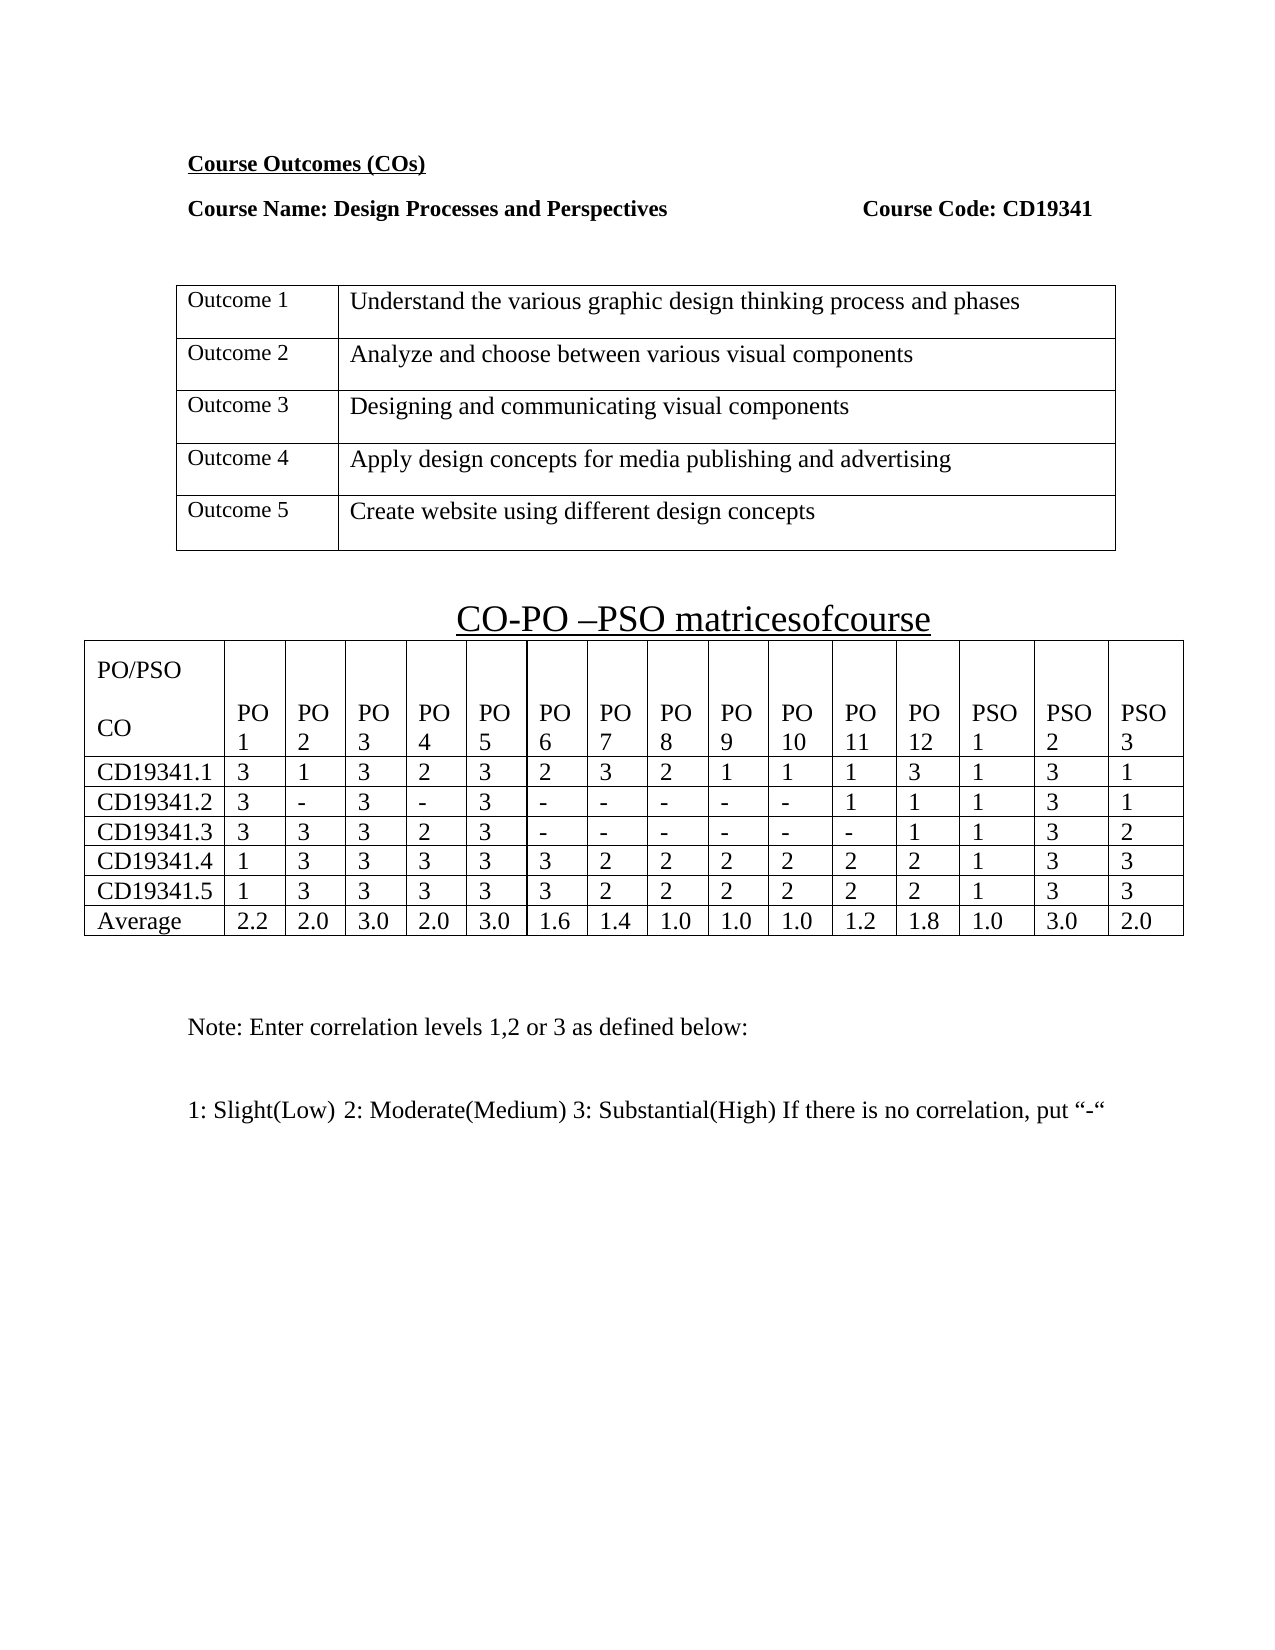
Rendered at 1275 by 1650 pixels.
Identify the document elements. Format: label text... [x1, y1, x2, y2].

table_cell 2 [897, 876, 959, 905]
table_header PO 11 [833, 641, 896, 756]
table_cell 2 [897, 846, 959, 875]
table_cell 2 [709, 846, 768, 875]
table_cell - [286, 787, 345, 816]
table_cell - [709, 787, 768, 816]
table_cell 3 [286, 876, 345, 905]
table_cell 1 [897, 787, 959, 816]
table_cell 3 [1035, 817, 1108, 845]
table_header PO 1 [225, 641, 285, 756]
table_cell 1.2 [833, 906, 896, 935]
table_header PO 6 [528, 641, 587, 756]
table_cell 2 [407, 757, 466, 786]
table_cell 2 [588, 846, 647, 875]
table_cell 3 [346, 757, 406, 786]
table_cell 1.4 [588, 906, 647, 935]
table_cell - [769, 817, 832, 845]
table_cell 1 [286, 757, 345, 786]
table_cell Analyze and choose between various visual components [339, 339, 1115, 390]
table_header Understand the various graphic design thinking process and phases [339, 286, 1115, 338]
table_cell 2.0 [1109, 906, 1183, 935]
table_cell 3 [467, 846, 526, 875]
table_header Outcome 1 [177, 286, 338, 338]
table_cell - [648, 817, 708, 845]
table_cell 1 [225, 846, 285, 875]
table_cell 2.0 [407, 906, 466, 935]
table_cell 3 [286, 846, 345, 875]
table_header PO 2 [286, 641, 345, 756]
table_cell CD19341.5 [85, 876, 224, 905]
table_cell 3 [346, 846, 406, 875]
table_cell Designing and communicating visual components [339, 391, 1115, 443]
table_cell Outcome 4 [177, 444, 338, 495]
table_header PO 3 [346, 641, 406, 756]
table_header PO 10 [769, 641, 832, 756]
table_header PSO 1 [960, 641, 1034, 756]
table_cell Outcome 3 [177, 391, 338, 443]
table_cell 3 [286, 817, 345, 845]
table_cell - [528, 817, 587, 845]
table_cell 2 [648, 846, 708, 875]
table_cell 1 [833, 757, 896, 786]
table_cell 2 [769, 876, 832, 905]
table_cell 3 [467, 817, 526, 845]
table_cell 3 [225, 787, 285, 816]
table_cell 3 [225, 757, 285, 786]
table_cell 1 [897, 817, 959, 845]
text 1: Slight(Low) 2: Moderate(Medium) 3: Substantial(High) If there is no correlation, put “-“ [187, 1095, 1125, 1123]
table_cell 3 [467, 787, 526, 816]
table_cell 2.2 [225, 906, 285, 935]
table_cell 2 [648, 876, 708, 905]
table_cell 1 [960, 787, 1034, 816]
table_cell 3 [897, 757, 959, 786]
table_cell 3 [528, 876, 587, 905]
table_cell 2 [769, 846, 832, 875]
table_cell 3 [407, 846, 466, 875]
table_cell Create website using different design concepts [339, 496, 1115, 550]
table_cell 1.0 [769, 906, 832, 935]
table_cell 1 [960, 757, 1034, 786]
subtitle CO-PO –PSO matricesofcourse [187, 596, 1125, 639]
table_cell - [407, 787, 466, 816]
table_cell 2 [528, 757, 587, 786]
table_cell 2 [407, 817, 466, 845]
table_cell - [833, 817, 896, 845]
table_cell 3 [528, 846, 587, 875]
table_cell 2 [833, 876, 896, 905]
table_cell 1 [960, 846, 1034, 875]
table_cell 3 [467, 876, 526, 905]
table_cell 1.8 [897, 906, 959, 935]
table_cell 3.0 [346, 906, 406, 935]
table_cell 1 [960, 876, 1034, 905]
table_cell Average [85, 906, 224, 935]
table_cell 3 [588, 757, 647, 786]
table_header PO 4 [407, 641, 466, 756]
table_cell 1 [225, 876, 285, 905]
table_cell 2 [833, 846, 896, 875]
table_header PO/PSO CO [85, 641, 224, 756]
table_cell 2 [588, 876, 647, 905]
table_cell - [528, 787, 587, 816]
table_cell Outcome 5 [177, 496, 338, 550]
table_cell 3 [1109, 846, 1183, 875]
table_cell - [588, 787, 647, 816]
table_cell 3 [346, 817, 406, 845]
table_cell - [648, 787, 708, 816]
table_cell 3.0 [467, 906, 526, 935]
table_cell 3 [225, 817, 285, 845]
table_cell - [709, 817, 768, 845]
table_cell - [588, 817, 647, 845]
table_cell 1.0 [648, 906, 708, 935]
table_cell 1 [1109, 757, 1183, 786]
table_header PSO 3 [1109, 641, 1183, 756]
table_cell 1 [769, 757, 832, 786]
text Course Outcomes (COs) [187, 150, 1125, 176]
table_cell 1 [960, 817, 1034, 845]
table_cell 3 [1035, 757, 1108, 786]
table_cell 3 [407, 876, 466, 905]
table_cell 3 [1035, 787, 1108, 816]
table_header PO 9 [709, 641, 768, 756]
table_cell CD19341.2 [85, 787, 224, 816]
table_cell 1 [833, 787, 896, 816]
table_cell 2 [709, 876, 768, 905]
table_header PO 12 [897, 641, 959, 756]
table_cell - [769, 787, 832, 816]
table_header PO 7 [588, 641, 647, 756]
table_cell CD19341.4 [85, 846, 224, 875]
table_cell 1.0 [960, 906, 1034, 935]
table_cell 2.0 [286, 906, 345, 935]
table_cell 2 [1109, 817, 1183, 845]
table_cell 3 [346, 876, 406, 905]
table_cell 1.0 [709, 906, 768, 935]
table_cell 3.0 [1035, 906, 1108, 935]
table_cell 3 [1035, 876, 1108, 905]
table_header PO 5 [467, 641, 526, 756]
table_cell 3 [1035, 846, 1108, 875]
table_cell 1.6 [528, 906, 587, 935]
table_cell 1 [709, 757, 768, 786]
table_cell Apply design concepts for media publishing and advertising [339, 444, 1115, 495]
text Note: Enter correlation levels 1,2 or 3 as defined below: [187, 1012, 1125, 1041]
table_header PO 8 [648, 641, 708, 756]
table_cell CD19341.3 [85, 817, 224, 845]
table_cell 2 [648, 757, 708, 786]
table_cell 3 [346, 787, 406, 816]
table_cell CD19341.1 [85, 757, 224, 786]
table_cell 3 [1109, 876, 1183, 905]
table_cell Outcome 2 [177, 339, 338, 390]
table_cell 1 [1109, 787, 1183, 816]
table_cell 3 [467, 757, 526, 786]
table_header PSO 2 [1035, 641, 1108, 756]
text Course Name: Design Processes and Perspectives Course Code: CD19341 [187, 195, 1125, 221]
